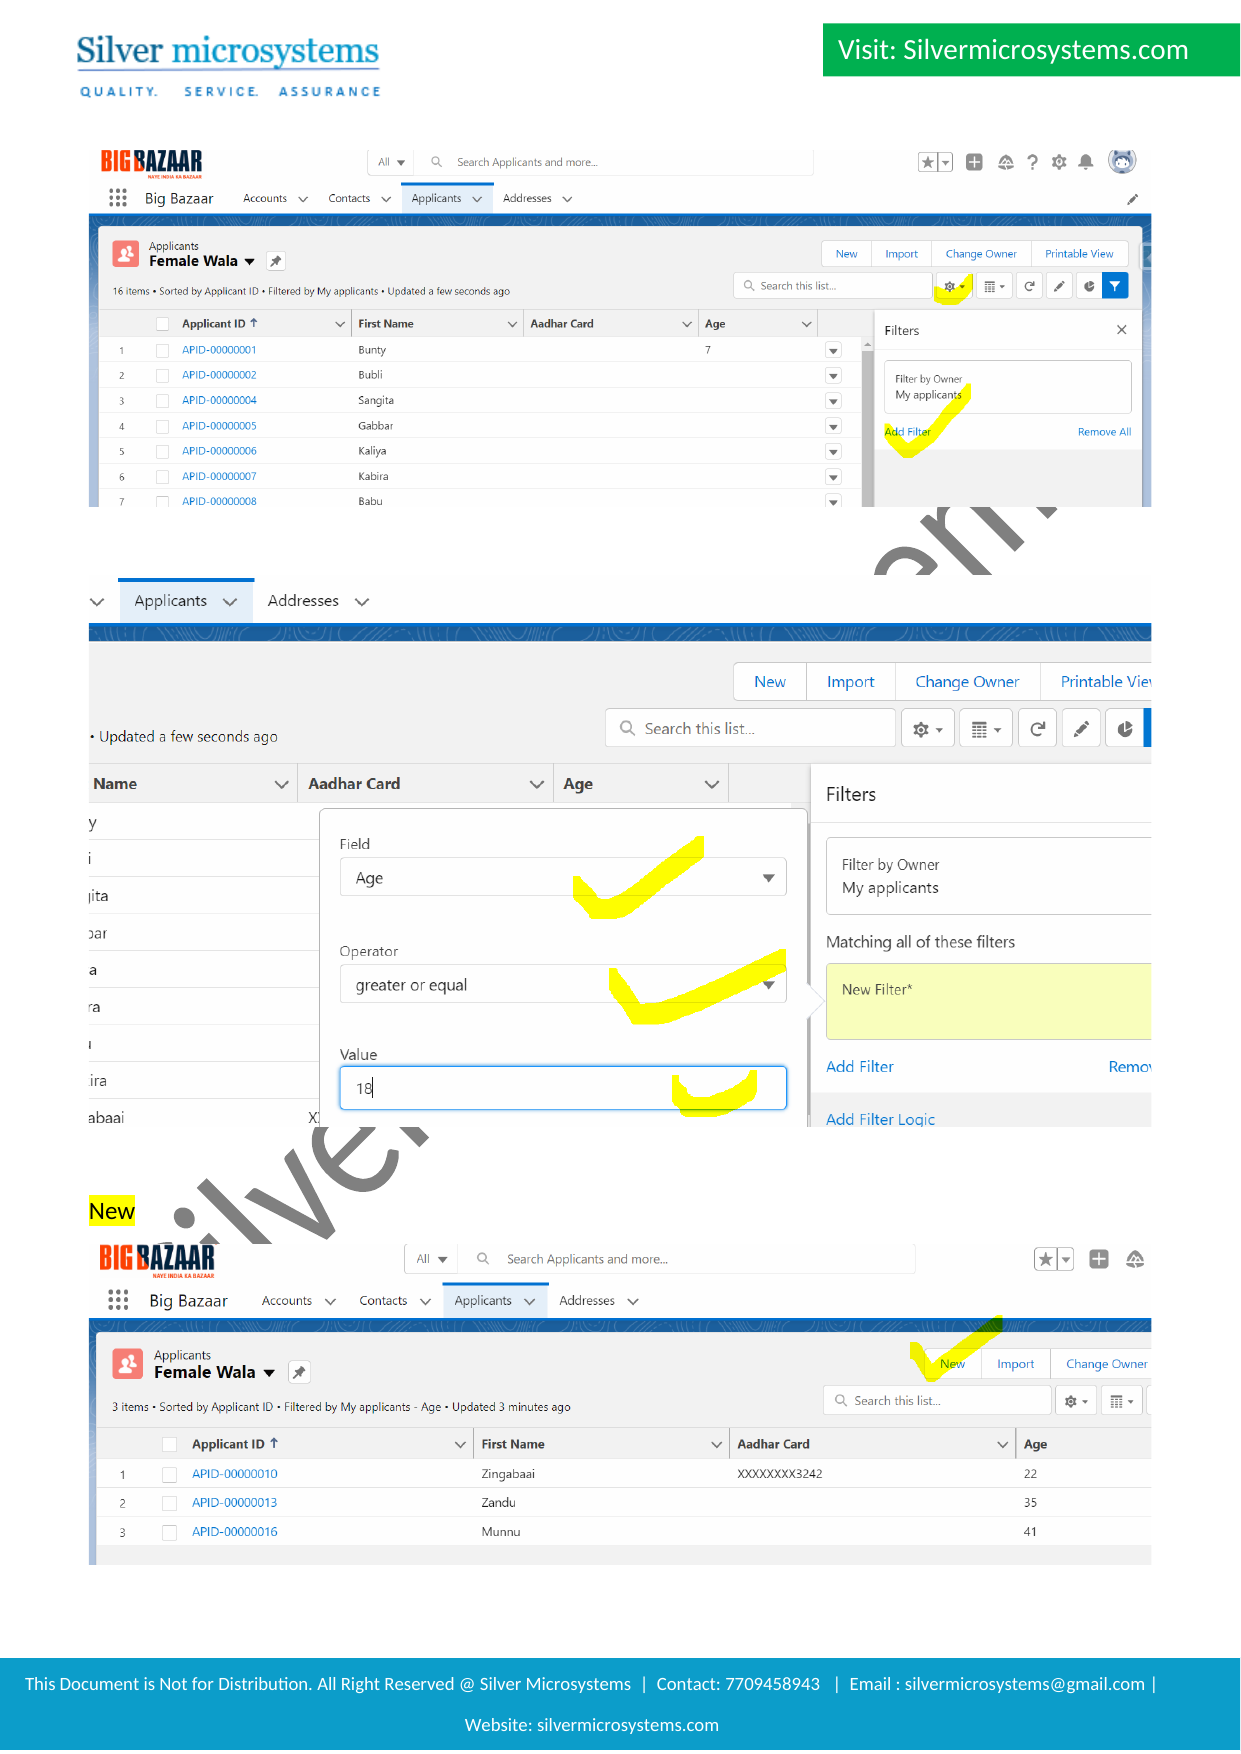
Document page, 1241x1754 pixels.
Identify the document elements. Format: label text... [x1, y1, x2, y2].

picture [88, 150, 1152, 507]
picture [88, 575, 1152, 1127]
picture [88, 1244, 1152, 1565]
text New [135, 1195, 1152, 1226]
picture [69, 31, 386, 100]
